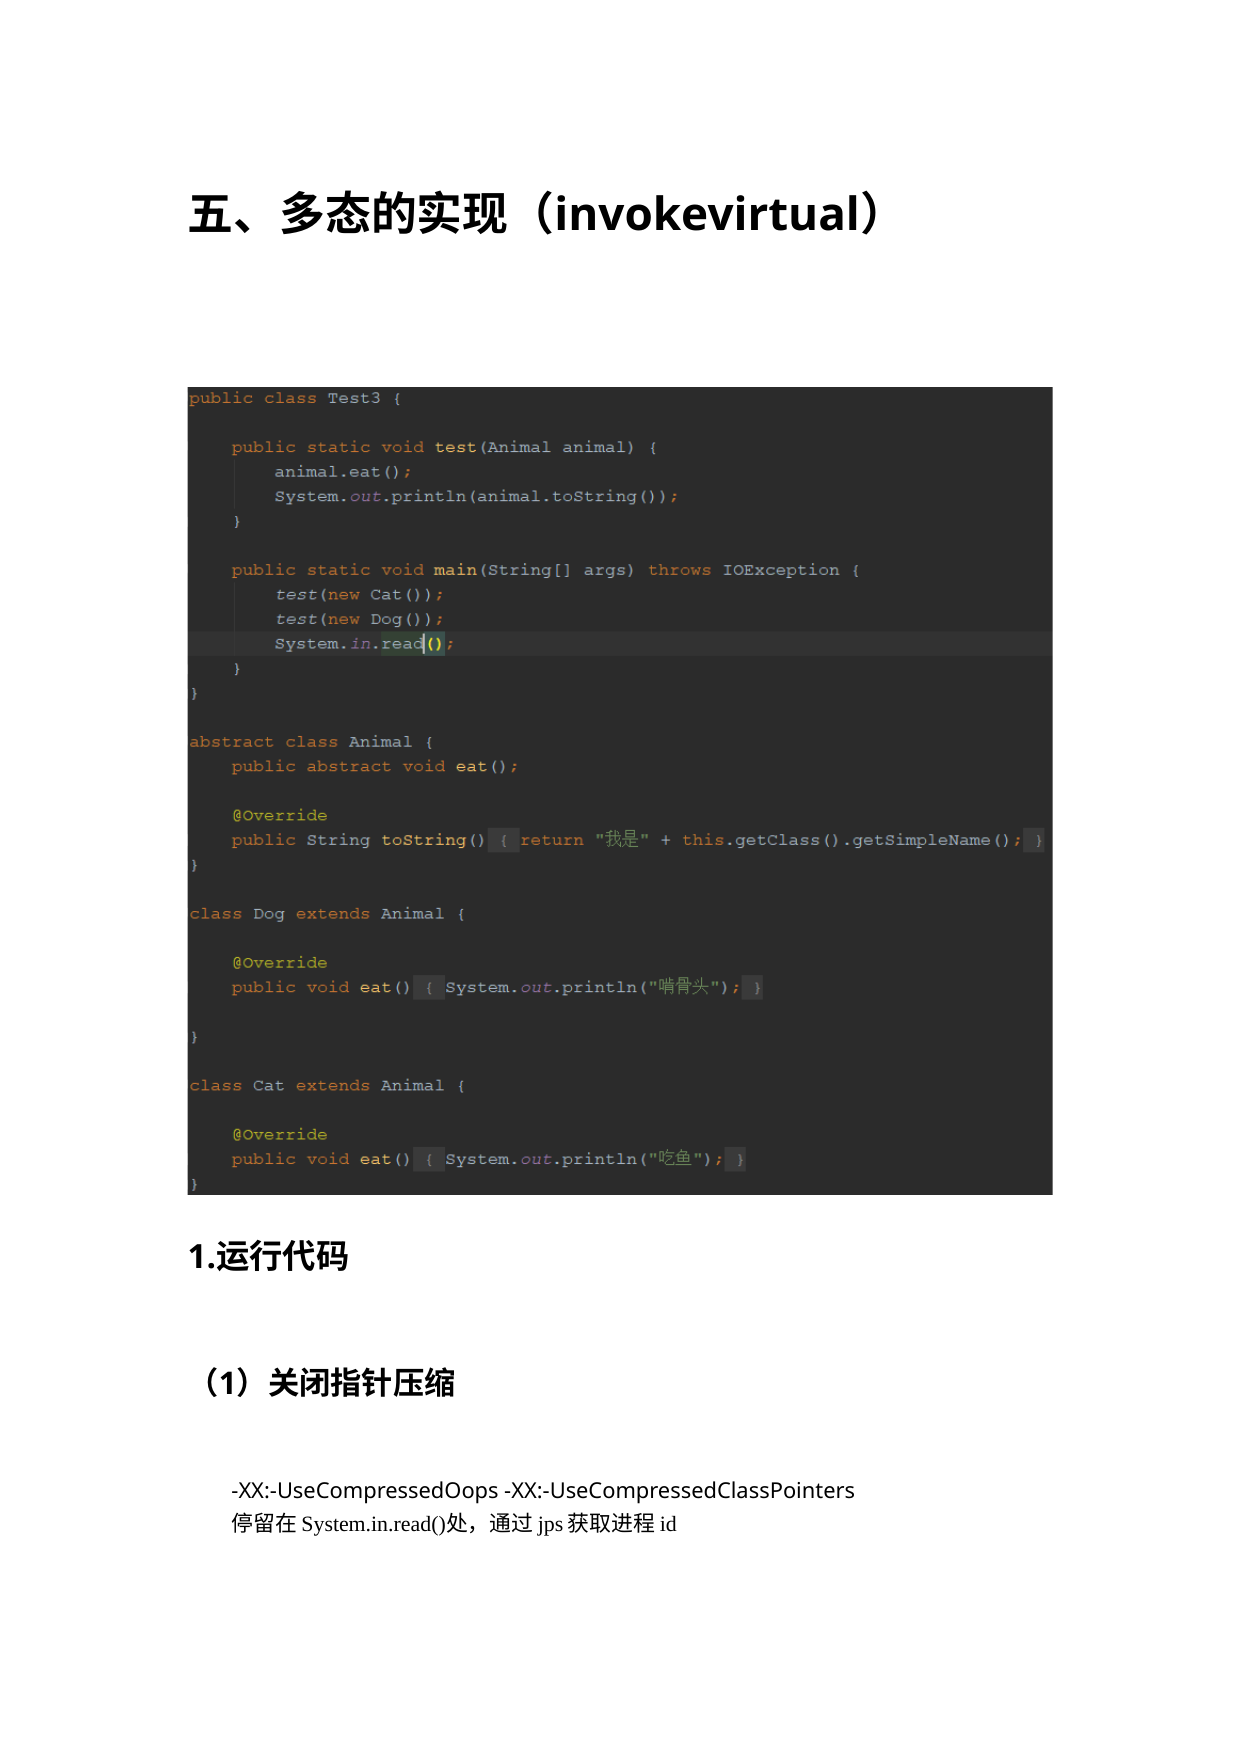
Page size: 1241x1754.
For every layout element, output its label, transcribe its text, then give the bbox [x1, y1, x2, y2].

subtitle 1.运行代码 [187, 1221, 1053, 1286]
subtitle （1）关闭指针压缩 [187, 1349, 1053, 1414]
text 停留在System.in.read()处，通过jps获取进程id [187, 1506, 1053, 1538]
picture [187, 387, 1053, 1195]
subtitle 五、多态的实现（invokevirtual） [187, 162, 1053, 259]
text -XX:-UseCompressedOops -XX:-UseCompressedClassPointers [187, 1474, 1053, 1506]
